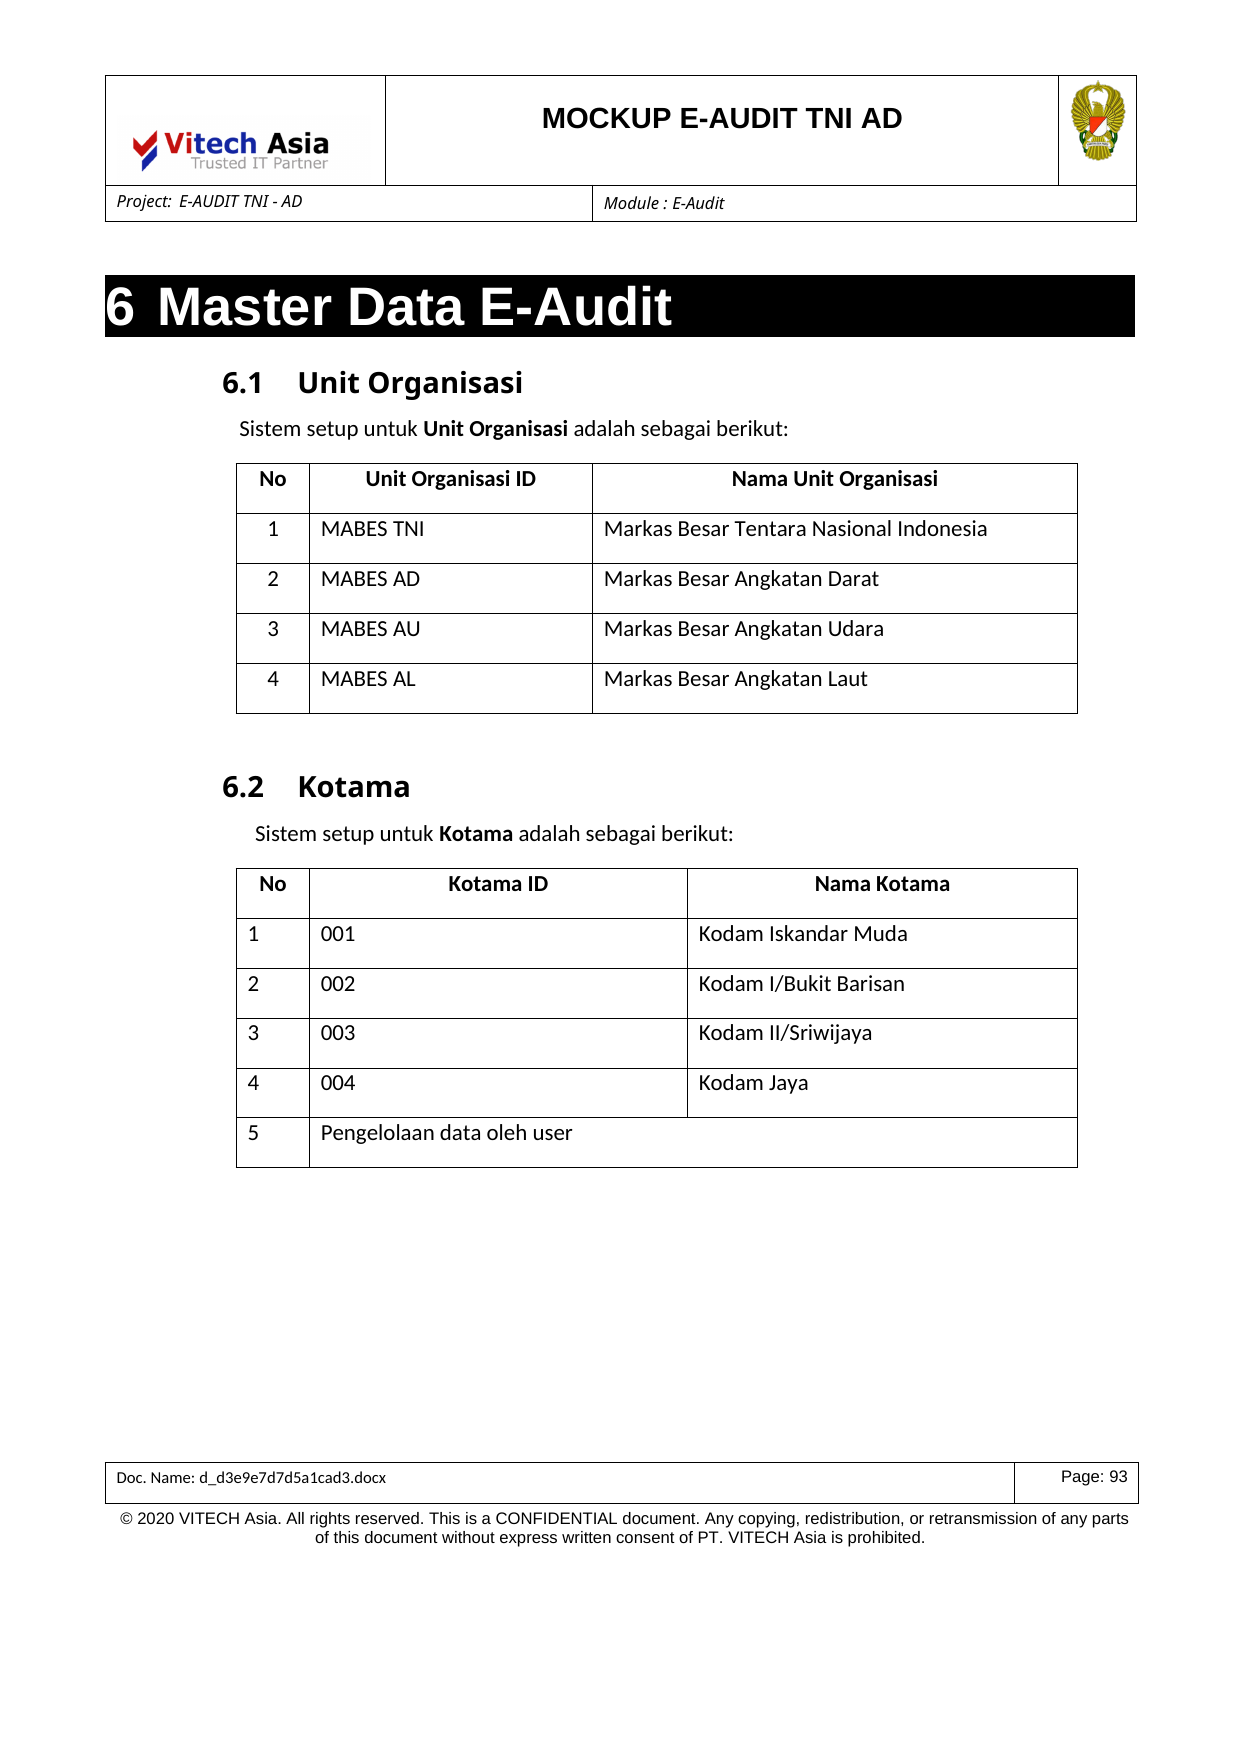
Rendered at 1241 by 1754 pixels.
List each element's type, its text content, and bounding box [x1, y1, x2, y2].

table_cell 1 [237, 919, 309, 968]
table_cell 4 [237, 664, 309, 713]
table_cell Markas Besar Angkatan Darat [593, 564, 1077, 613]
text Sistem setup untuk Unit Organisasi adalah sebagai berikut: [238, 414, 1135, 442]
table_cell Markas Besar Tentara Nasional Indonesia [593, 514, 1077, 563]
text Sistem setup untuk Kotama adalah sebagai berikut: [180, 819, 1135, 847]
table_cell Markas Besar Angkatan Udara [593, 614, 1077, 663]
table_cell MABES AL [310, 664, 592, 713]
list Kotama [222, 767, 1135, 806]
table_header No [237, 869, 309, 918]
table_cell 003 [310, 1019, 687, 1067]
picture [116, 115, 372, 185]
picture [1063, 77, 1132, 164]
table_header Unit Organisasi ID [310, 464, 592, 513]
table_cell MABES AD [310, 564, 592, 613]
table_cell Kodam Iskandar Muda [688, 919, 1077, 968]
table_cell Kodam II/Sriwijaya [688, 1019, 1077, 1067]
table_cell Pengelolaan data oleh user [310, 1118, 1077, 1167]
table_header No [237, 464, 309, 513]
table_cell 002 [310, 969, 687, 1017]
table_header Nama Unit Organisasi [593, 464, 1077, 513]
table_cell 1 [237, 514, 309, 563]
table_header Nama Kotama [688, 869, 1077, 918]
table_cell 3 [237, 1019, 309, 1067]
table_cell MABES AU [310, 614, 592, 663]
list Unit Organisasi [222, 362, 1135, 402]
table_cell 3 [237, 614, 309, 663]
table_cell 5 [237, 1118, 309, 1167]
table_cell 001 [310, 919, 687, 968]
table_cell MABES TNI [310, 514, 592, 563]
table_header Kotama ID [310, 869, 687, 918]
table_cell Kodam I/Bukit Barisan [688, 969, 1077, 1017]
table_cell Kodam Jaya [688, 1069, 1077, 1117]
list Master Data E-Audit [105, 275, 1135, 337]
table_cell 2 [237, 564, 309, 613]
table_cell 004 [310, 1069, 687, 1117]
table_cell Markas Besar Angkatan Laut [593, 664, 1077, 713]
table_cell 2 [237, 969, 309, 1017]
table_cell 4 [237, 1069, 309, 1117]
